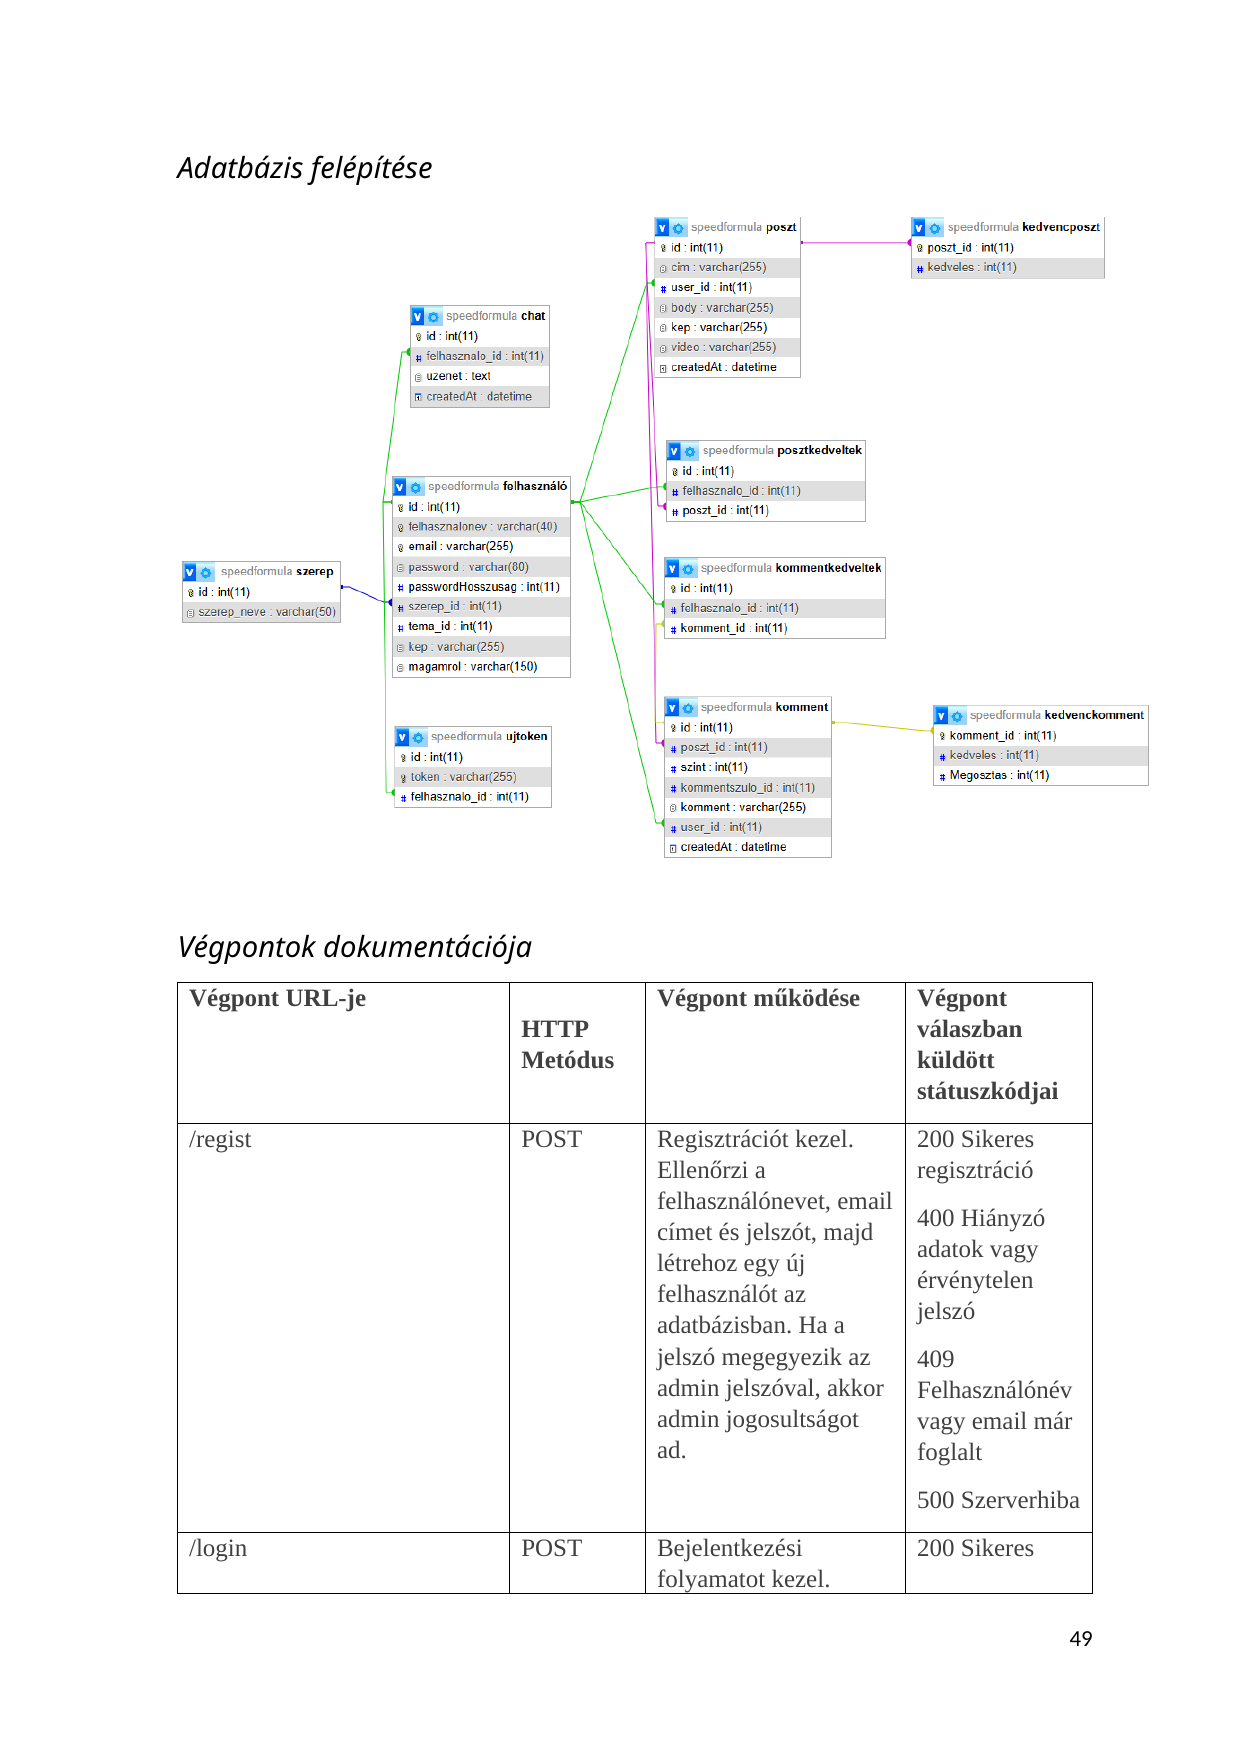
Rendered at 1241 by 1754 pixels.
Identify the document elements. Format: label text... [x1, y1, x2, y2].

table_header Végpont URL-je [178, 983, 509, 1123]
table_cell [646, 1533, 905, 1593]
picture [177, 217, 1150, 862]
table_cell 200 Sikeres regisztráció 400 Hiányzó adatok vagy érvénytelen jelszó 409 Felhasználónév vagy email már foglalt 500 Szerverhiba [906, 1124, 1092, 1532]
table_cell POST [510, 1124, 645, 1532]
table_header Végpont működése [646, 983, 905, 1123]
table_cell /login [178, 1533, 509, 1593]
table_cell /regist [178, 1124, 509, 1532]
table_header HTTP Metódus [510, 983, 645, 1123]
subtitle Végpontok dokumentációja [177, 926, 1092, 966]
table_header Végpont válaszban küldött státuszkódjai [906, 983, 1092, 1123]
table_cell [906, 1533, 1092, 1593]
table_cell POST [510, 1533, 645, 1593]
subtitle Adatbázis felépítése [177, 148, 1092, 187]
table_cell Regisztrációt kezel. Ellenőrzi a felhasználónevet, email címet és jelszót, majd létrehoz egy új felhasználót az adatbázisban. Ha a jelszó megegyezik az admin jelszóval, akkor admin jogosultságot ad. [646, 1124, 905, 1532]
